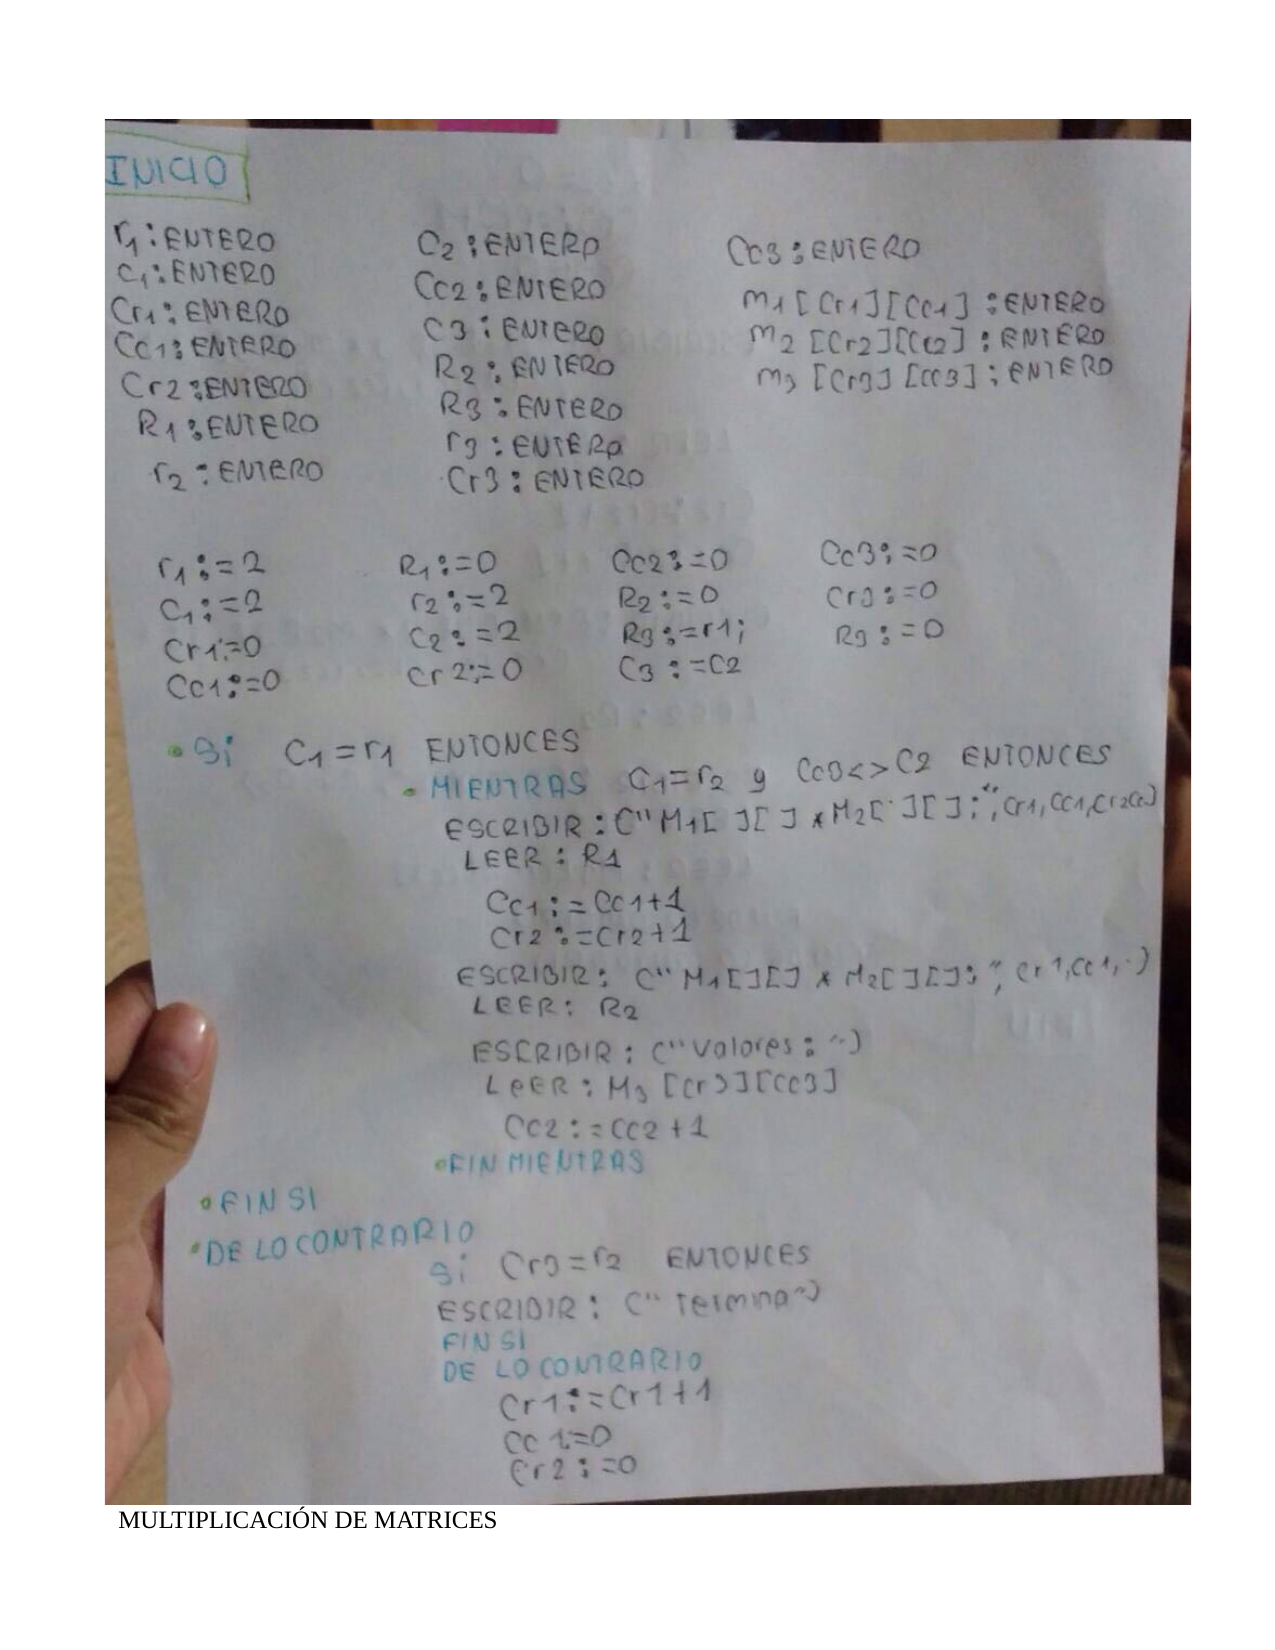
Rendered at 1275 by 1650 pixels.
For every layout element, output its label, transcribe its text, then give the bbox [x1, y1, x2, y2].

picture [104, 119, 1192, 1505]
